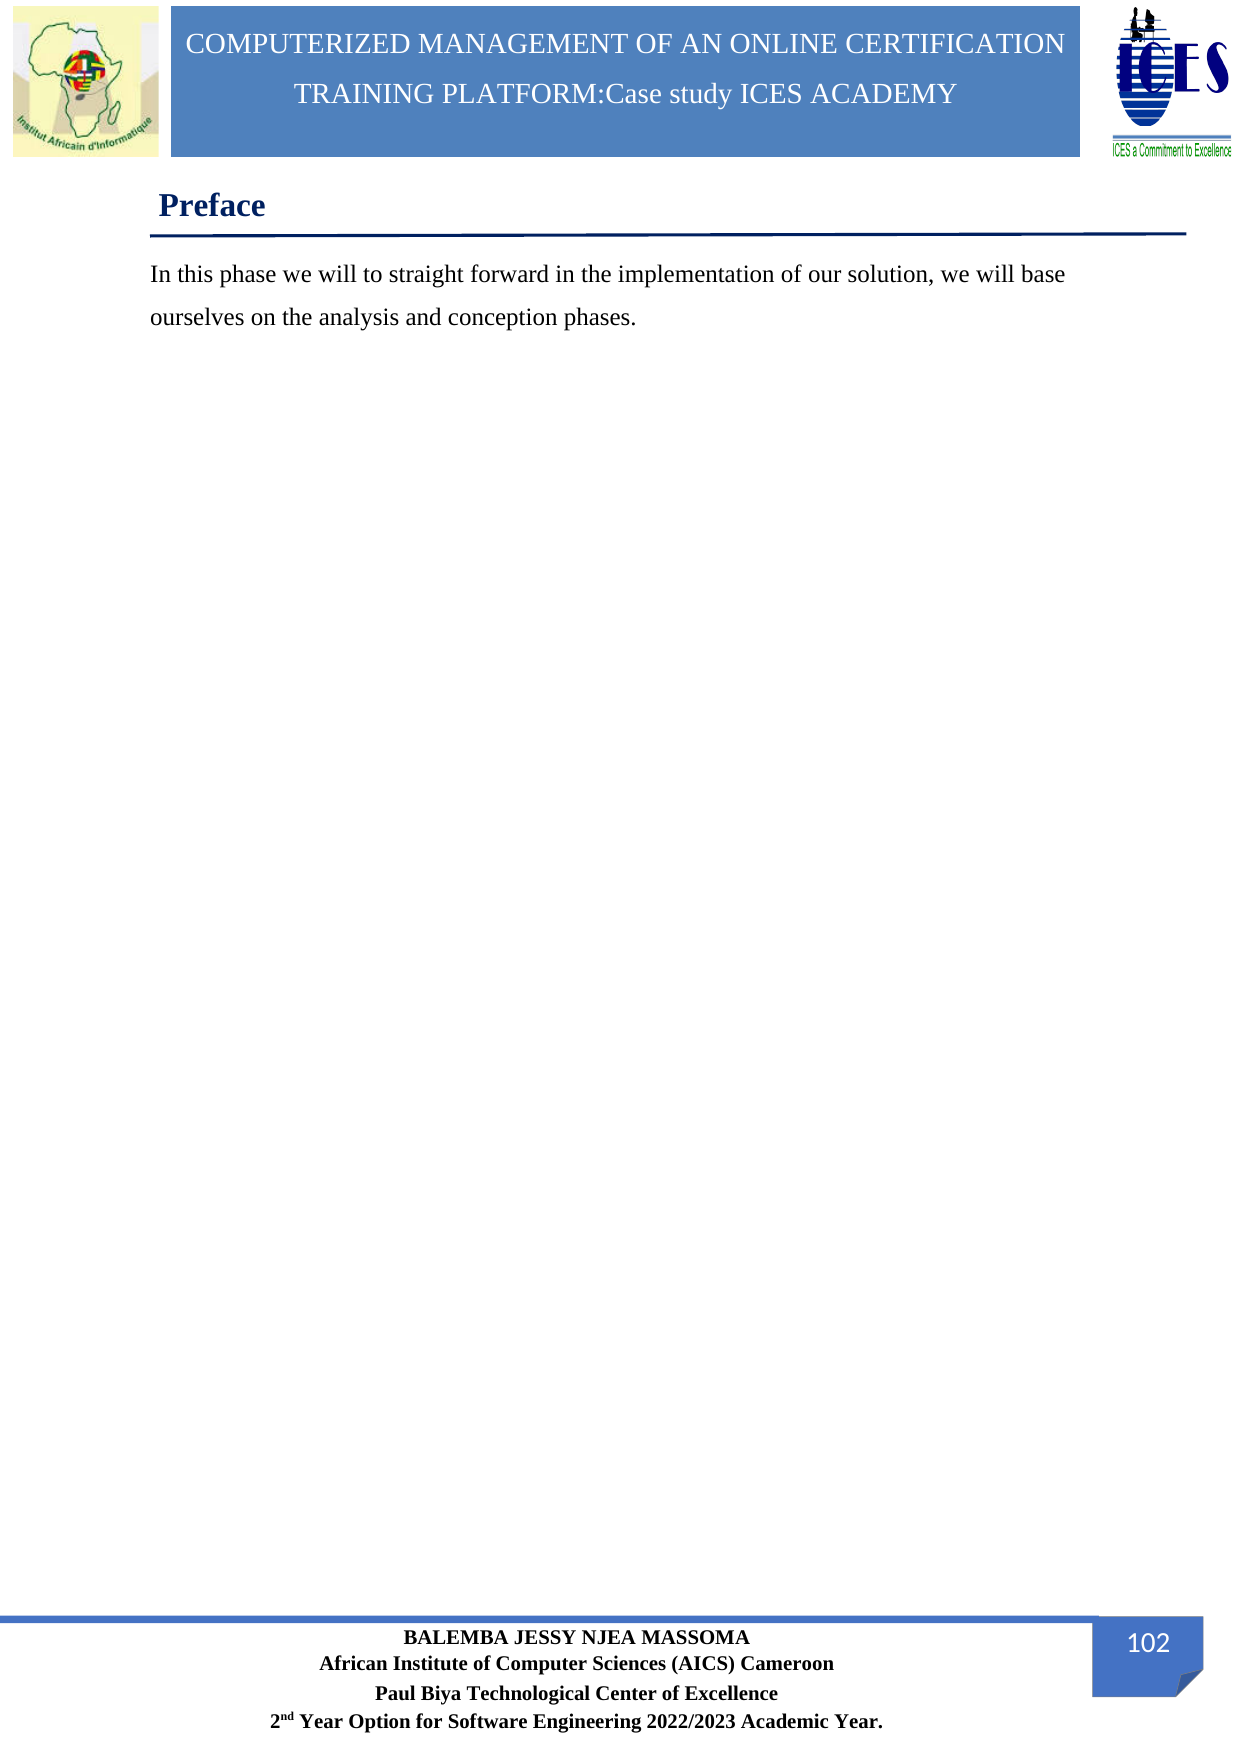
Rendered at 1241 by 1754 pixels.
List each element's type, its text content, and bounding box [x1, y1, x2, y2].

text Preface [150, 185, 1090, 223]
text In this phase we will to straight forward in the implementation of our solution, we will base [150, 259, 1090, 288]
picture [13, 6, 159, 157]
text ourselves on the analysis and conception phases. [150, 302, 1090, 331]
picture [1112, 6, 1232, 157]
